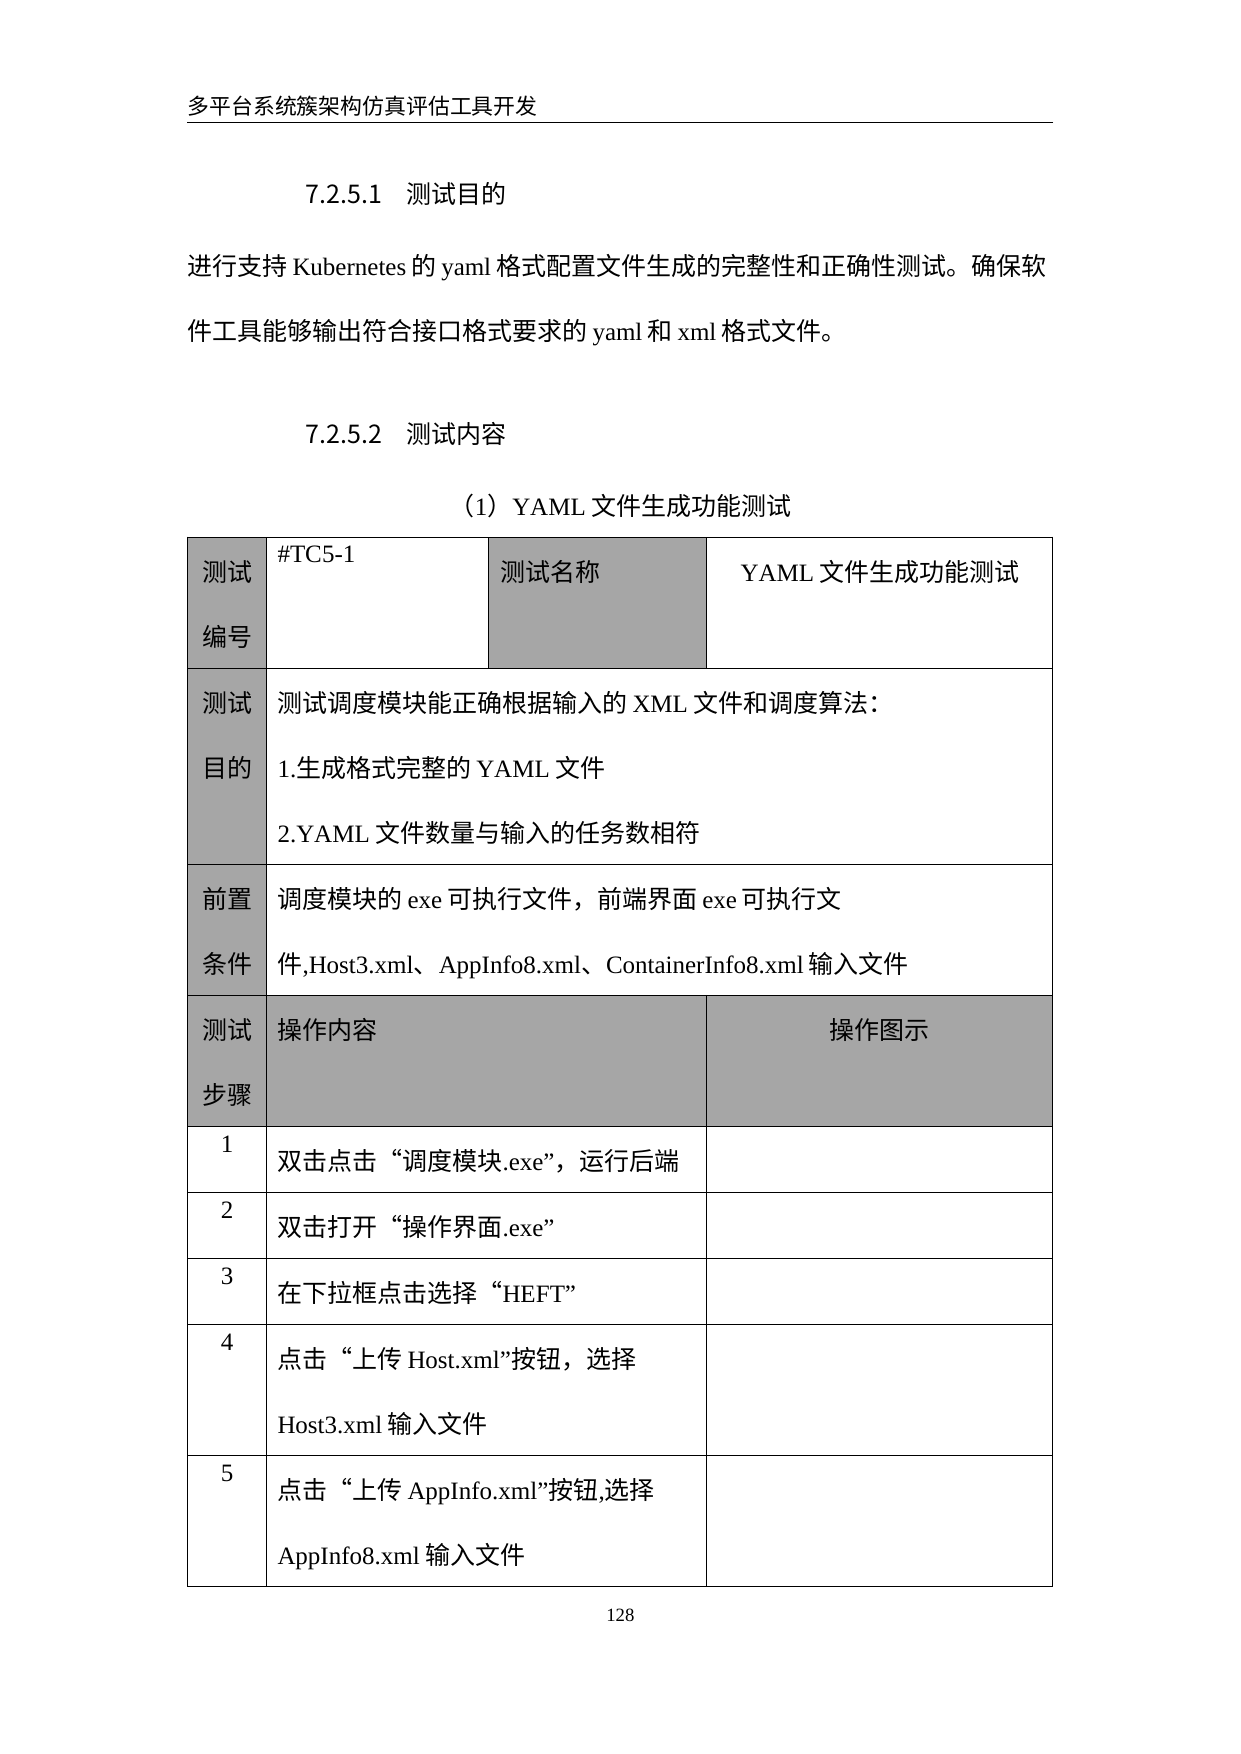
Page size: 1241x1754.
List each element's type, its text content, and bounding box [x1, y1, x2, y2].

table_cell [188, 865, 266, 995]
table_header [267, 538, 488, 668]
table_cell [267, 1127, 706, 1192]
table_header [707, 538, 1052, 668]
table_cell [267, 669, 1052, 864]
list 测试目的 [305, 160, 1028, 225]
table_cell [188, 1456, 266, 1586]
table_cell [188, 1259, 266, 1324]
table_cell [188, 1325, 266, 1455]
text （1）YAML文件生成功能测试 [187, 472, 1053, 537]
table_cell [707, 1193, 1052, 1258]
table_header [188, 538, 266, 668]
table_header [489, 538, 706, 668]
list 测试内容 [305, 400, 1028, 465]
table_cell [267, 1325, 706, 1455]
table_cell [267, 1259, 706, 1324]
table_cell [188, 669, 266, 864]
text 进行支持Kubernetes的yaml格式配置文件生成的完整性和正确性测试。确保软件工具能够输出符合接口格式要求的yaml和xml格式文件。 [187, 232, 1053, 362]
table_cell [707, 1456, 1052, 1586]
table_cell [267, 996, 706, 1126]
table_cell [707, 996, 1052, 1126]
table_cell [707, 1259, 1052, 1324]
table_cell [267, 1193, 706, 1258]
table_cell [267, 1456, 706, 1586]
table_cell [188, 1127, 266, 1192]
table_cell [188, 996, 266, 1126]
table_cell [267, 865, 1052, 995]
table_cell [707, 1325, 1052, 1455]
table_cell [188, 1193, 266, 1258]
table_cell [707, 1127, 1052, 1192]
